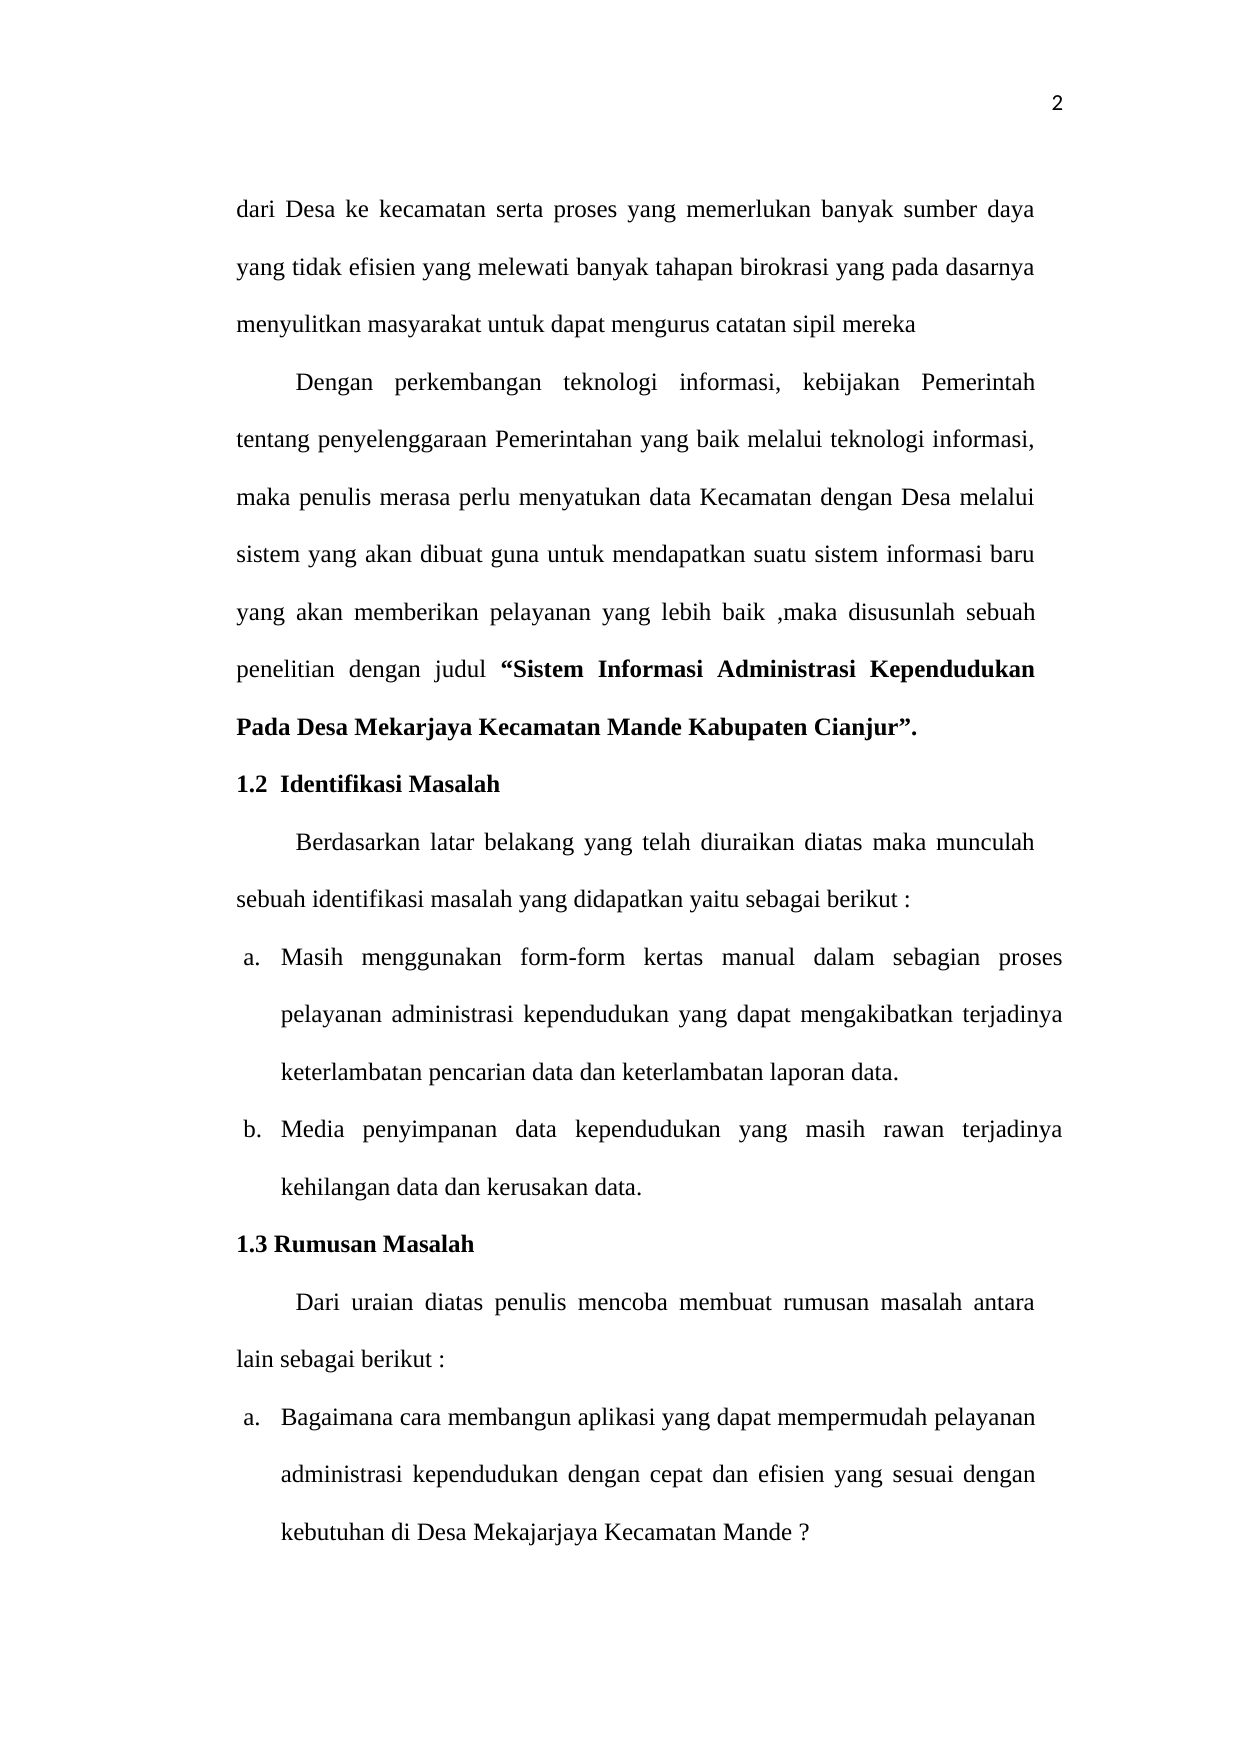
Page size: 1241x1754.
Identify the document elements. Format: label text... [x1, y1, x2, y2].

list Rumusan Masalah [236, 1229, 1063, 1258]
list Identifikasi Masalah [236, 769, 1063, 798]
text Dengan perkembangan teknologi informasi, kebijakan Pemerintah tentang penyelenggaraan Pemerintahan yang baik melalui teknologi informasi, maka penulis merasa perlu menyatukan data Kecamatan dengan Desa melalui sistem yang akan dibuat guna untuk mendapatkan suatu sistem informasi baru yang akan memberikan pelayanan yang lebih baik ,maka disusunlah sebuah penelitian dengan judul “Sistem Informasi Administrasi Kependudukan Pada Desa Mekarjaya Kecamatan Mande Kabupaten Cianjur”. [236, 367, 1036, 741]
text Dari uraian diatas penulis mencoba membuat rumusan masalah antara lain sebagai berikut : [236, 1287, 1036, 1373]
list Media penyimpanan data kependudukan yang masih rawan terjadinya kehilangan data dan kerusakan data. [243, 1114, 1063, 1201]
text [236, 194, 1036, 338]
list Masih menggunakan form-form kertas manual dalam sebagian proses pelayanan administrasi kependudukan yang dapat mengakibatkan terjadinya keterlambatan pencarian data dan keterlambatan laporan data. [243, 942, 1063, 1086]
list Bagaimana cara membangun aplikasi yang dapat mempermudah pelayanan administrasi kependudukan dengan cepat dan efisien yang sesuai dengan kebutuhan di Desa Mekajarjaya Kecamatan Mande ? [243, 1402, 1036, 1546]
text Berdasarkan latar belakang yang telah diuraikan diatas maka munculah sebuah identifikasi masalah yang didapatkan yaitu sebagai berikut : [236, 827, 1036, 913]
